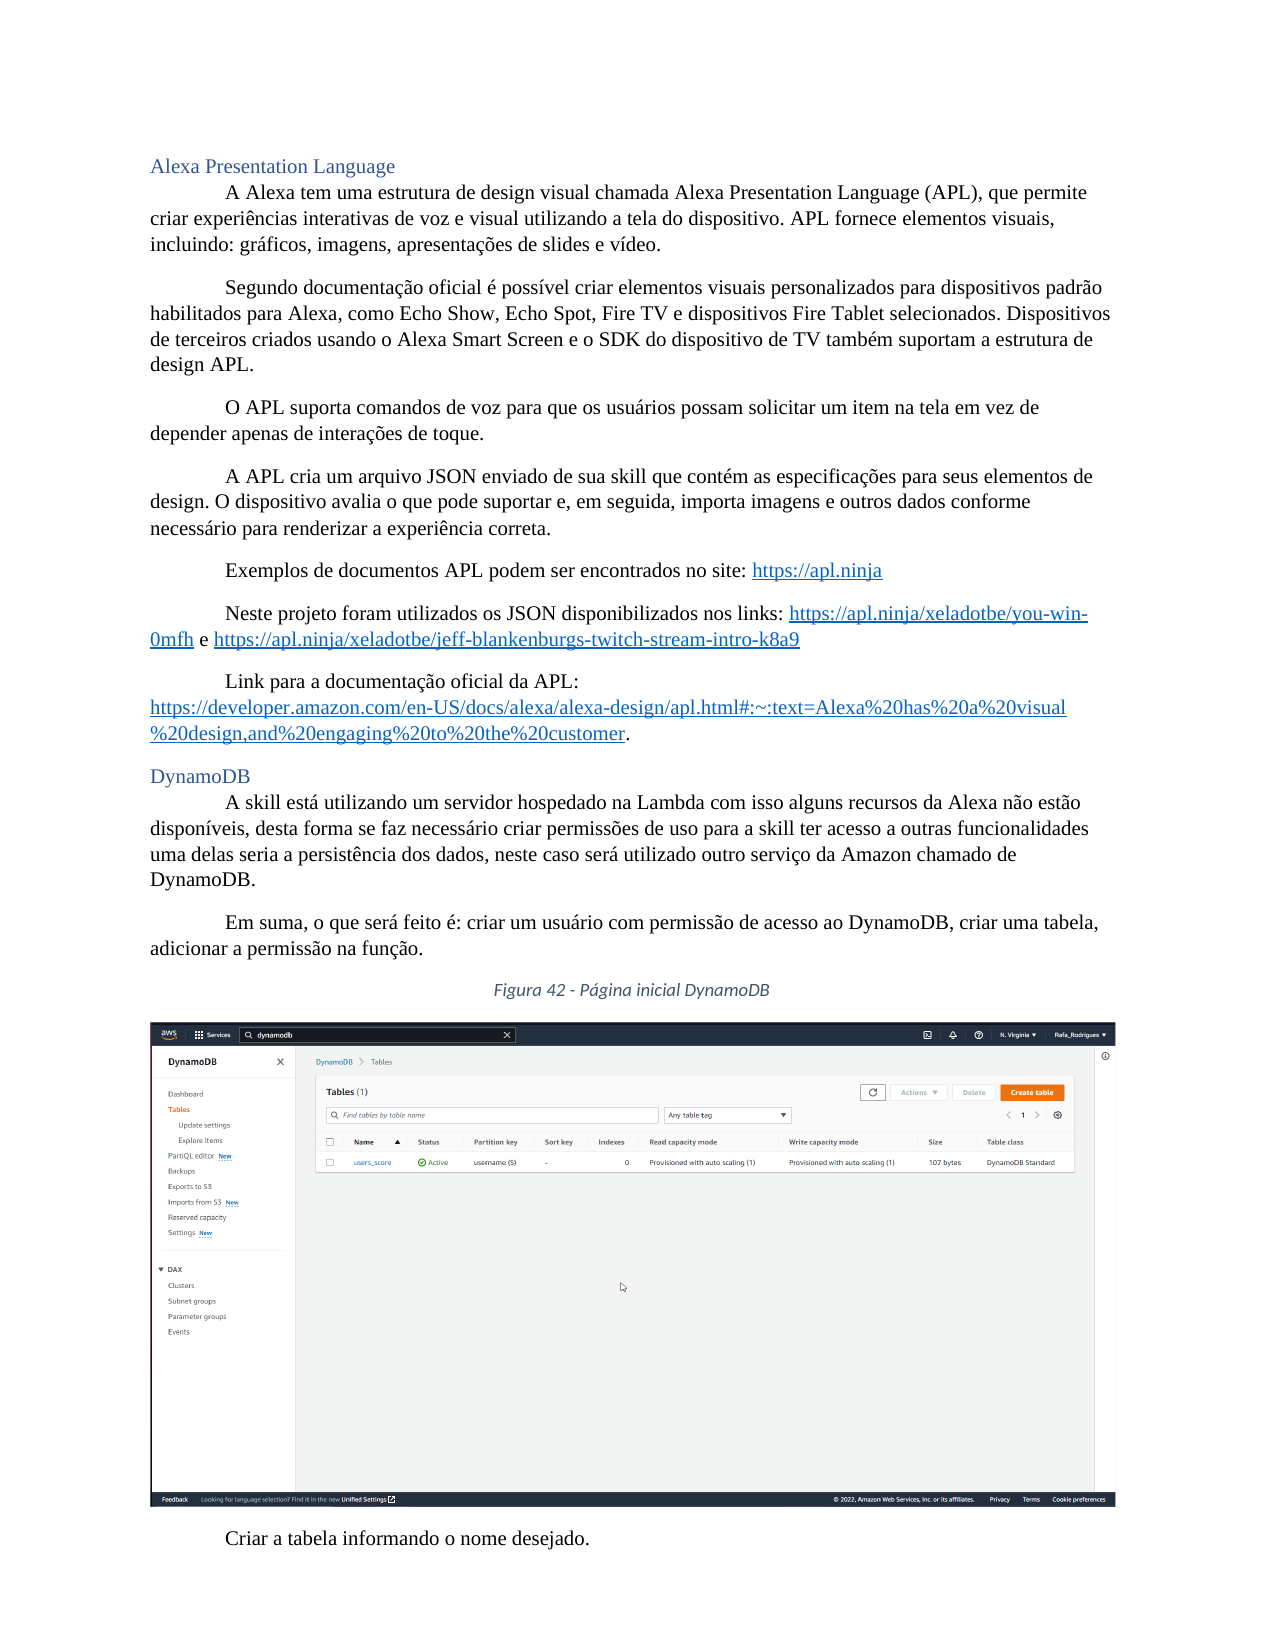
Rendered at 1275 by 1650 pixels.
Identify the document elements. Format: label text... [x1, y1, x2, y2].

text A skill está utilizando um servidor hospedado na Lambda com isso alguns recursos da Alexa não estão disponíveis, desta forma se faz necessário criar permissões de uso para a skill ter acesso a outras funcionalidades uma delas seria a persistência dos dados, neste caso será utilizado outro serviço da Amazon chamado de DynamoDB. [150, 789, 1116, 891]
text Em suma, o que será feito é: criar um usuário com permissão de acesso ao DynamoDB, criar uma tabela, adicionar a permissão na função. [150, 910, 1116, 960]
subtitle Alexa Presentation Language [150, 154, 1116, 178]
text Segundo documentação oficial é possível criar elementos visuais personalizados para dispositivos padrão habilitados para Alexa, como Echo Show, Echo Spot, Fire TV e dispositivos Fire Tablet selecionados. Dispositivos de terceiros criados usando o Alexa Smart Screen e o SDK do dispositivo de TV também suportam a estrutura de design APL. [150, 274, 1116, 376]
text Link para a documentação oficial da APL: https://developer.amazon.com/en-US/docs/alexa/alexa-design/apl.html#:~:text=Alexa%20has%20a%20visual%20design,and%20engaging%20to%20the%20customer. [150, 669, 1116, 745]
text O APL suporta comandos de voz para que os usuários possam solicitar um item na tela em vez de depender apenas de interações de toque. [150, 395, 1116, 445]
subtitle DynamoDB [150, 764, 1116, 788]
picture [150, 1022, 1116, 1507]
text Criar a tabela informando o nome desejado. [150, 1526, 1116, 1550]
text Neste projeto foram utilizados os JSON disponibilizados nos links: https://apl.ninja/xeladotbe/you-win-0mfh e https://apl.ninja/xeladotbe/jeff-blankenburgs-twitch-stream-intro-k8a9 [150, 601, 1116, 651]
text A APL cria um arquivo JSON enviado de sua skill que contém as especificações para seus elementos de design. O dispositivo avalia o que pode suportar e, em seguida, importa imagens e outros dados conforme necessário para renderizar a experiência correta. [150, 463, 1116, 539]
text Exemplos de documentos APL podem ser encontrados no site: https://apl.ninja [150, 558, 1116, 582]
text A Alexa tem uma estrutura de design visual chamada Alexa Presentation Language (APL), que permite criar experiências interativas de voz e visual utilizando a tela do dispositivo. APL fornece elementos visuais, incluindo: gráficos, imagens, apresentações de slides e vídeo. [150, 180, 1116, 256]
